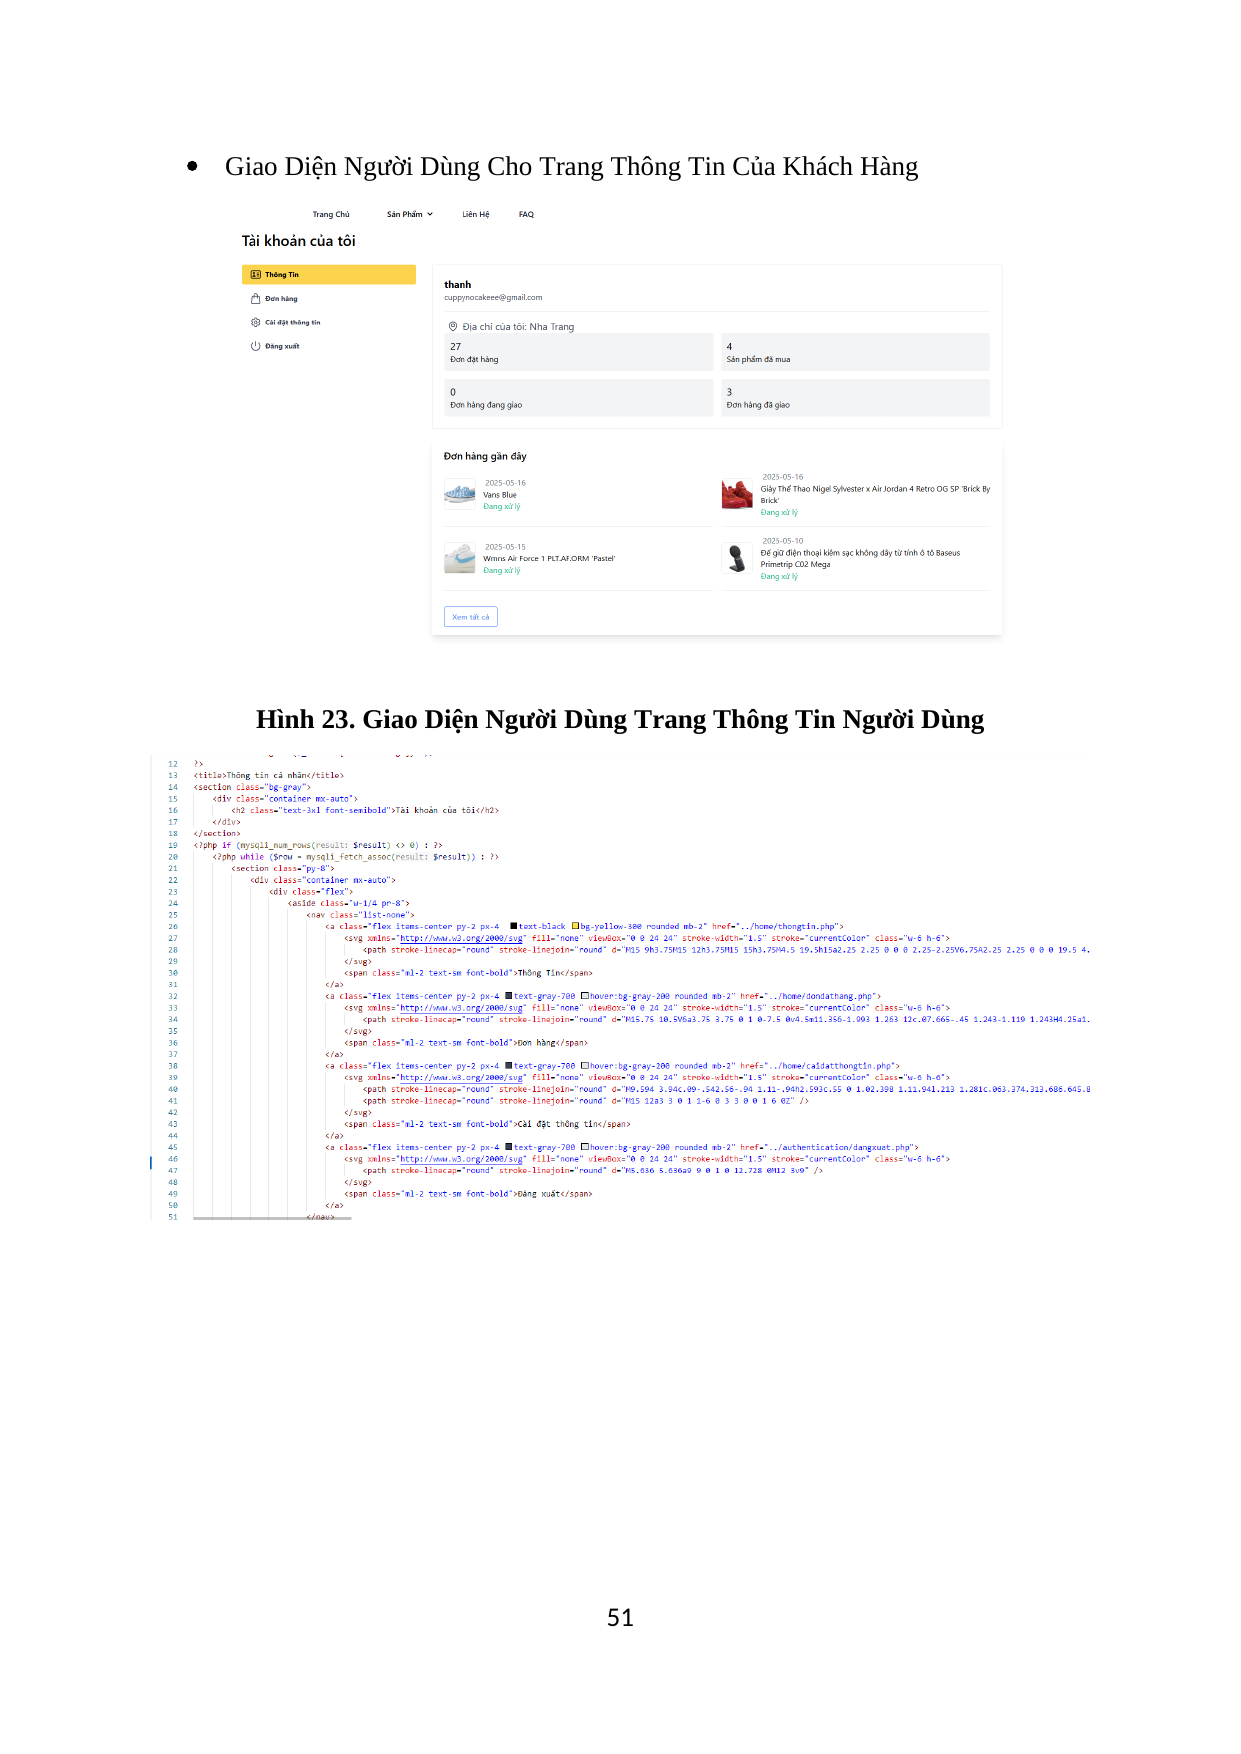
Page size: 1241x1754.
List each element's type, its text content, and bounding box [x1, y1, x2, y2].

picture [150, 206, 1091, 675]
text Hình 23. Giao Diện Người Dùng Trang Thông Tin Người Dùng [150, 703, 1090, 734]
list Giao Diện Người Dùng Cho Trang Thông Tin Của Khách Hàng [187, 150, 1090, 181]
picture [150, 755, 1091, 1220]
